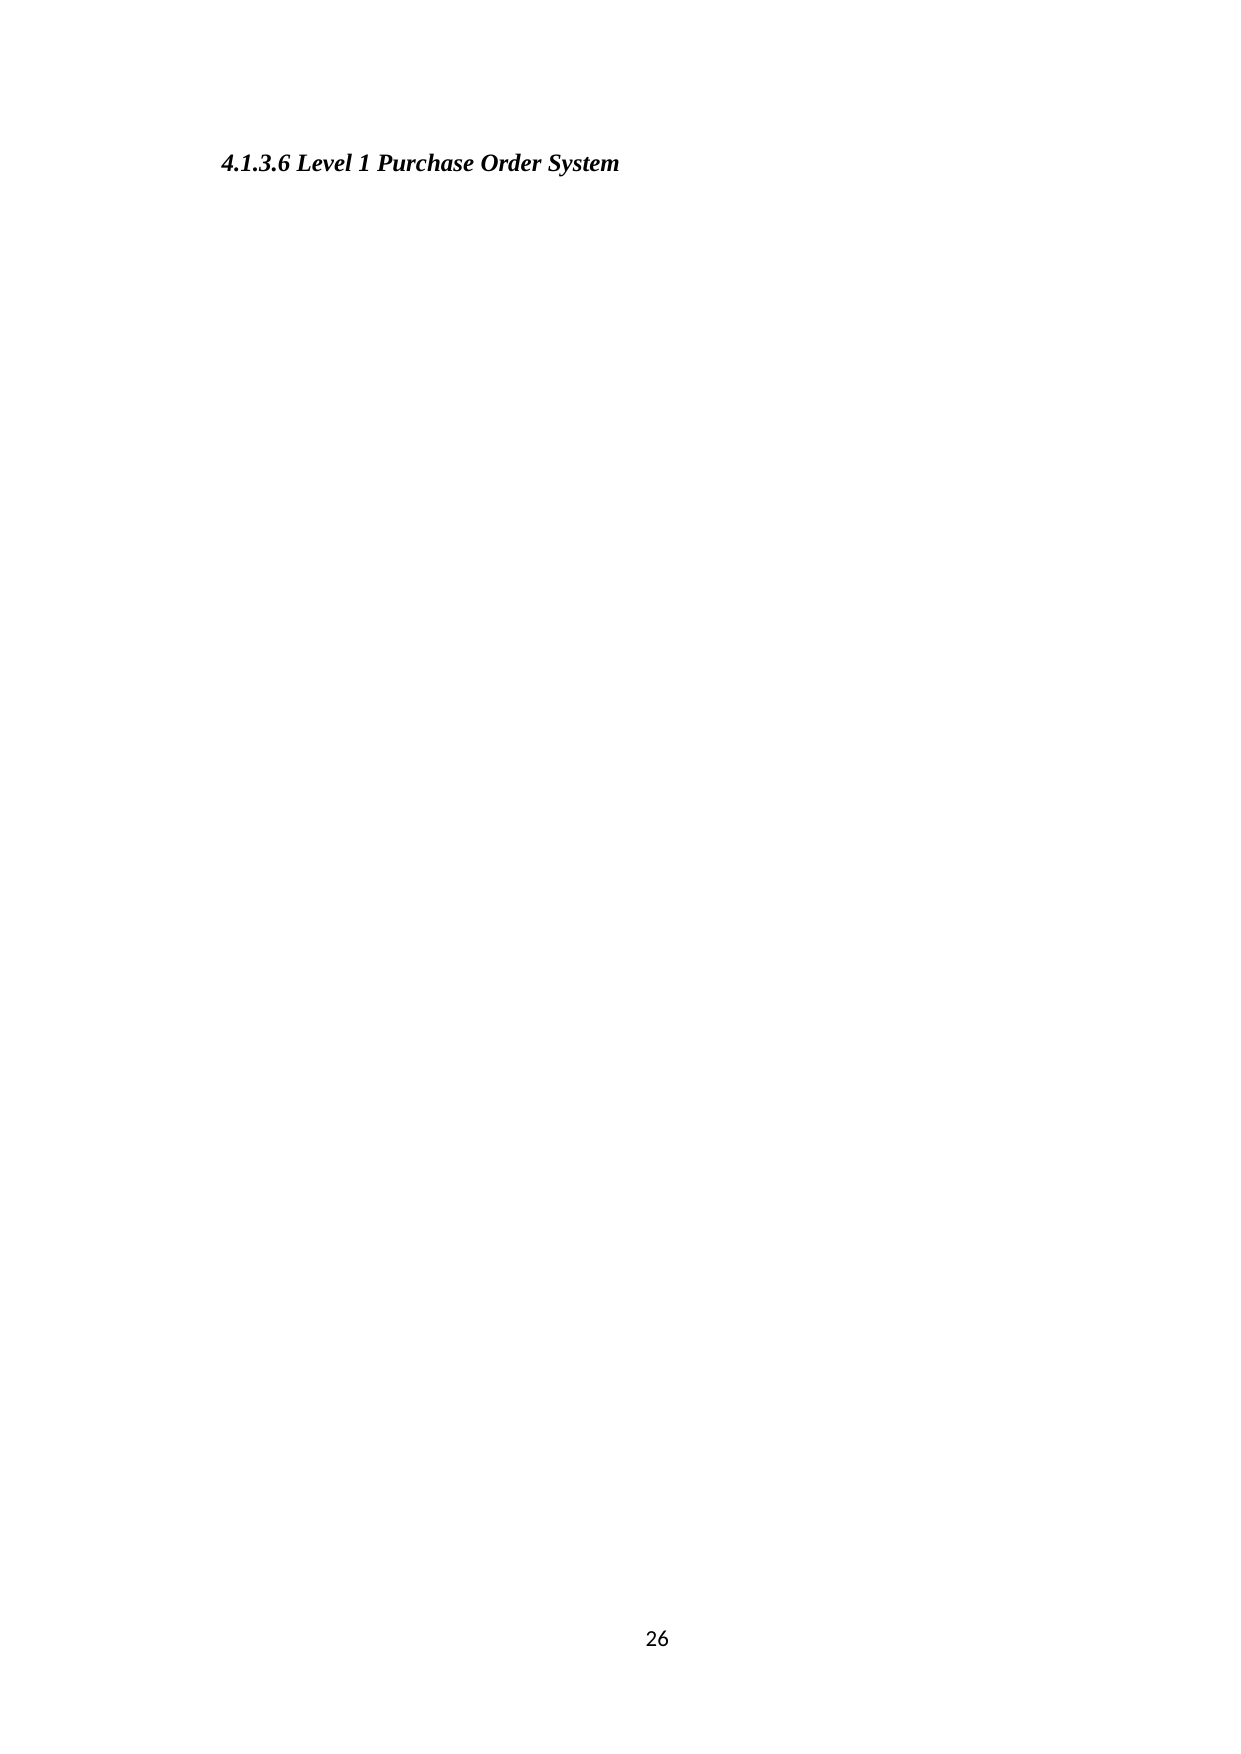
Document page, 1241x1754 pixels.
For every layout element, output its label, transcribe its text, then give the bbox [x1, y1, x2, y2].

subtitle 4.1.3.6 Level 1 Purchase Order System [221, 148, 1092, 176]
